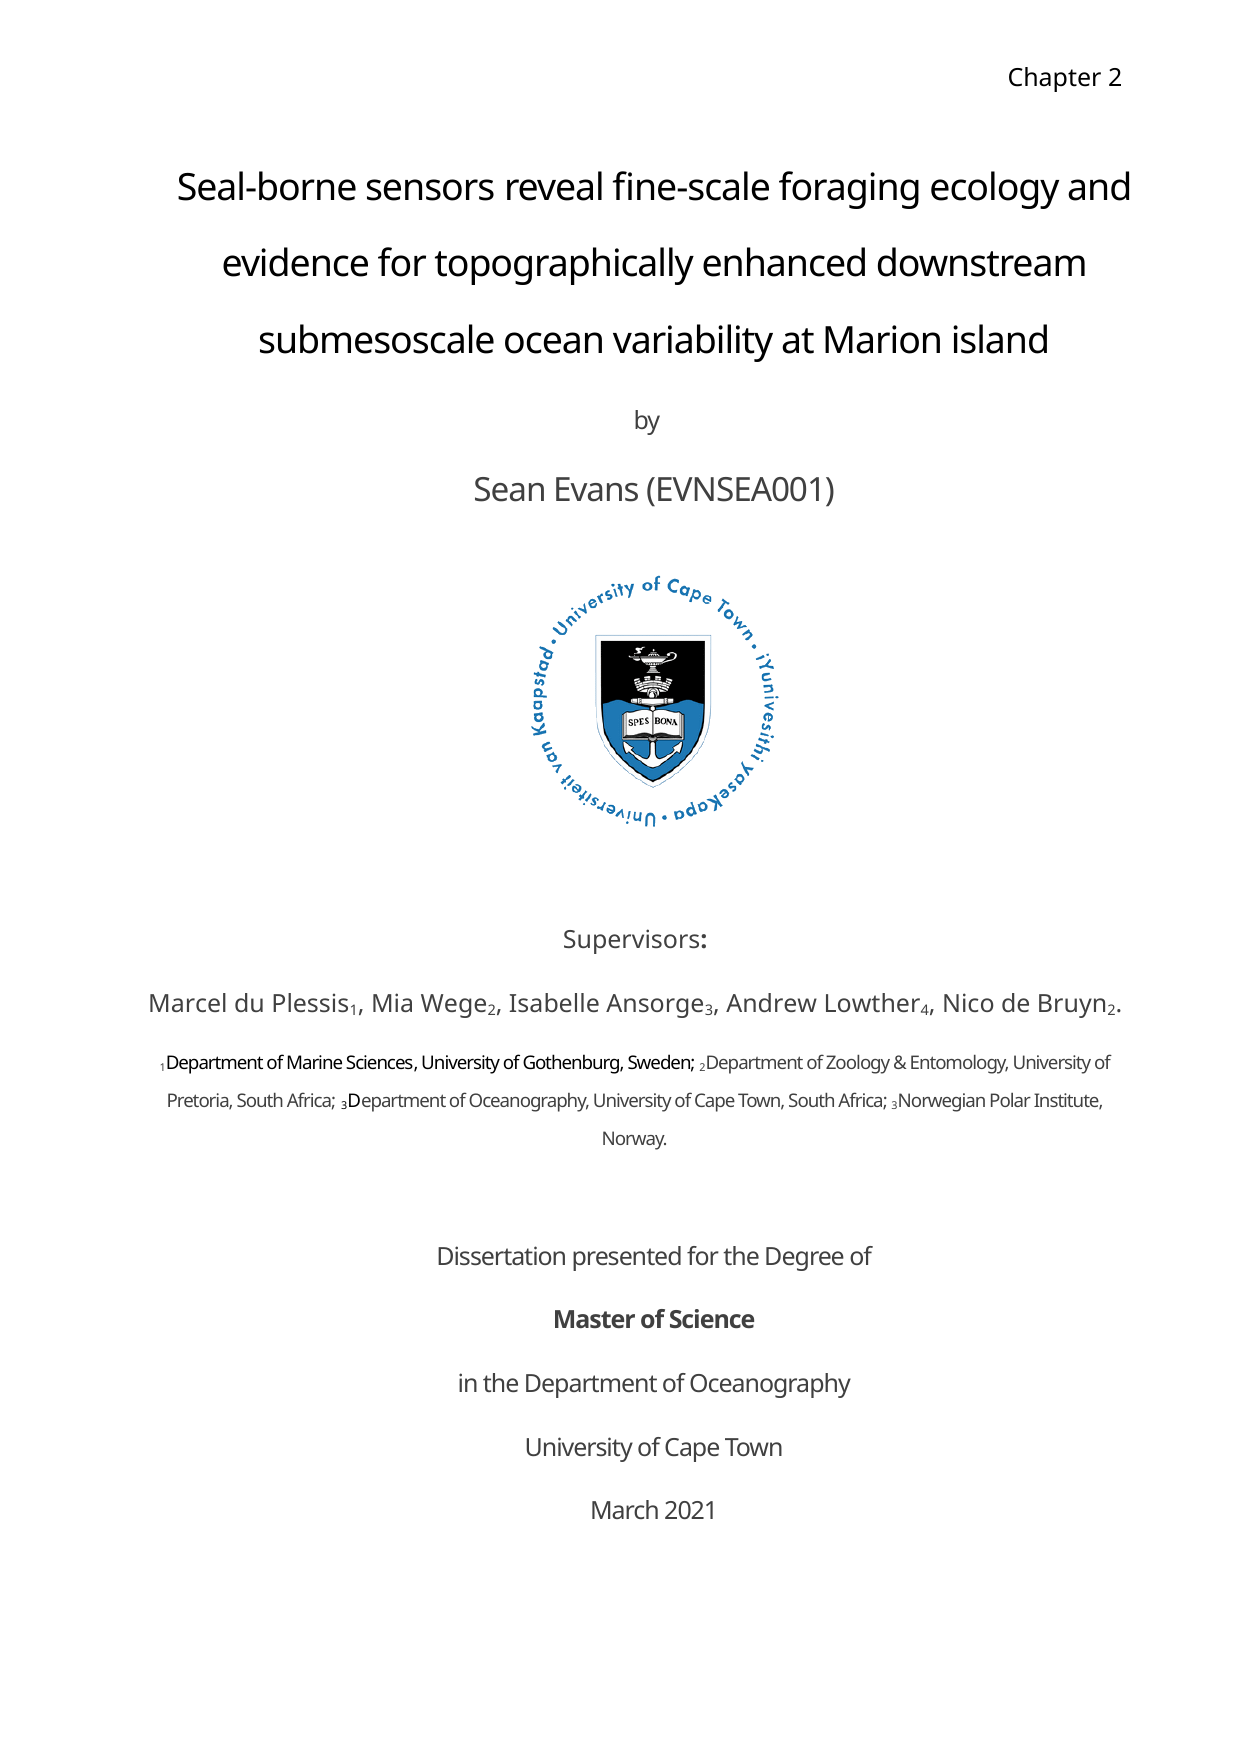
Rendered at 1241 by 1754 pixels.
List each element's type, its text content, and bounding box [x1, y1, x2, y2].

text 1Department of Marine Sciences, University of Gothenburg, Sweden; 2Department of Zoology & Entomology, University of Pretoria, South Africa; 3Department of Oceanography, University of Cape Town, South Africa; 3Norwegian Polar Institute, Norway. [148, 1049, 1122, 1151]
text Dissertation presented for the Degree of [148, 1239, 1161, 1273]
text in the Department of Oceanography [148, 1366, 1161, 1400]
text Master of Science [148, 1302, 1161, 1336]
title Sean Evans (EVNSEA001) [148, 466, 1161, 511]
text March 2021 [148, 1493, 1161, 1527]
picture [527, 571, 781, 830]
text University of Cape Town [148, 1429, 1161, 1463]
text Supervisors: [148, 922, 1122, 956]
text Marcel du Plessis1, Mia Wege2, Isabelle Ansorge3, Andrew Lowther4, Nico de Bruyn2. [148, 985, 1122, 1019]
text by [133, 402, 1161, 436]
text Seal-borne sensors reveal fine-scale foraging ecology and evidence for topographically enhanced downstream submesoscale ocean variability at Marion island [148, 160, 1161, 364]
